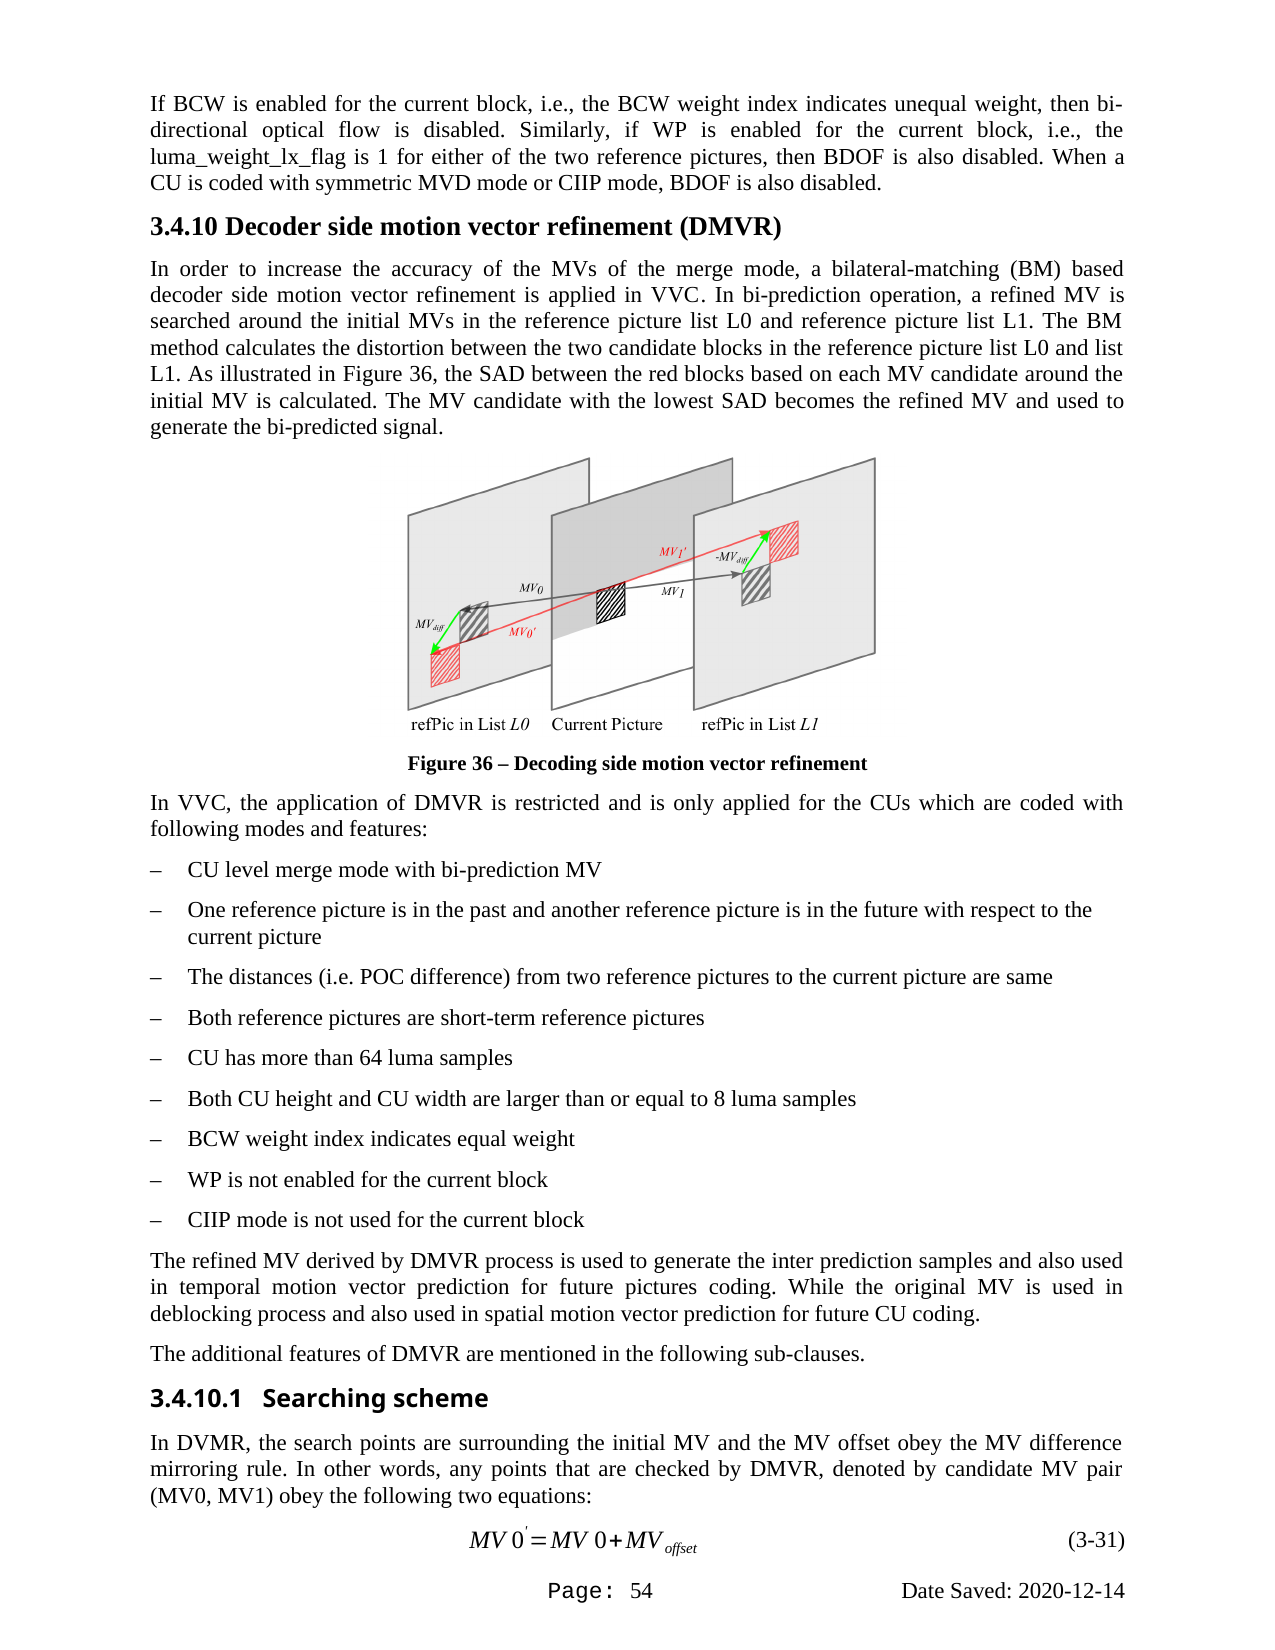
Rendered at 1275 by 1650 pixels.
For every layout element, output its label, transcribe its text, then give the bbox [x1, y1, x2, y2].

subtitle Searching scheme [150, 1381, 1125, 1415]
list Both reference pictures are short-term reference pictures [150, 1004, 1125, 1030]
list CU level merge mode with bi-prediction MV [150, 856, 1125, 882]
text The refined MV derived by DMVR process is used to generate the inter prediction samples and also used in temporal motion vector prediction for future pictures coding. While the original MV is used in deblocking process and also used in spatial motion vector prediction for future CU coding. [150, 1247, 1125, 1326]
text (3-31) [150, 1522, 1125, 1557]
text The additional features of DMVR are mentioned in the following sub-clauses. [150, 1340, 1125, 1367]
text In order to increase the accuracy of the MVs of the merge mode, a bilateral-matching (BM) based decoder side motion vector refinement is applied in VVC. In bi-prediction operation, a refined MV is searched around the initial MVs in the reference picture list L0 and reference picture list L1. The BM method calculates the distortion between the two candidate blocks in the reference picture list L0 and list L1. As illustrated in Figure 36, the SAD between the red blocks based on each MV candidate around the initial MV is calculated. The MV candidate with the lowest SAD becomes the refined MV and used to generate the bi-predicted signal. [150, 255, 1125, 439]
list BCW weight index indicates equal weight [150, 1126, 1125, 1152]
list The distances (i.e. POC difference) from two reference pictures to the current picture are same [150, 963, 1125, 990]
picture [367, 453, 908, 737]
text Figure 36 – Decoding side motion vector refinement [150, 751, 1125, 775]
text In VVC, the application of DMVR is restricted and is only applied for the CUs which are coded with following modes and features: [150, 789, 1125, 842]
list CU has more than 64 luma samples [150, 1044, 1125, 1071]
list WP is not enabled for the current block [150, 1166, 1125, 1192]
text If BCW is enabled for the current block, i.e., the BCW weight index indicates unequal weight, then bi-directional optical flow is disabled. Similarly, if WP is enabled for the current block, i.e., the luma_weight_lx_flag is 1 for either of the two reference pictures, then BDOF is also disabled. When a CU is coded with symmetric MVD mode or CIIP mode, BDOF is also disabled. [150, 90, 1125, 195]
list Both CU height and CU width are larger than or equal to 8 luma samples [150, 1085, 1125, 1111]
list One reference picture is in the past and another reference picture is in the future with respect to the current picture [150, 897, 1125, 949]
text In DVMR, the search points are surrounding the initial MV and the MV offset obey the MV difference mirroring rule. In other words, any points that are checked by DMVR, denoted by candidate MV pair (MV0, MV1) obey the following two equations: [150, 1429, 1125, 1508]
subtitle Decoder side motion vector refinement (DMVR) [150, 209, 1125, 241]
list CIIP mode is not used for the current block [150, 1207, 1125, 1233]
